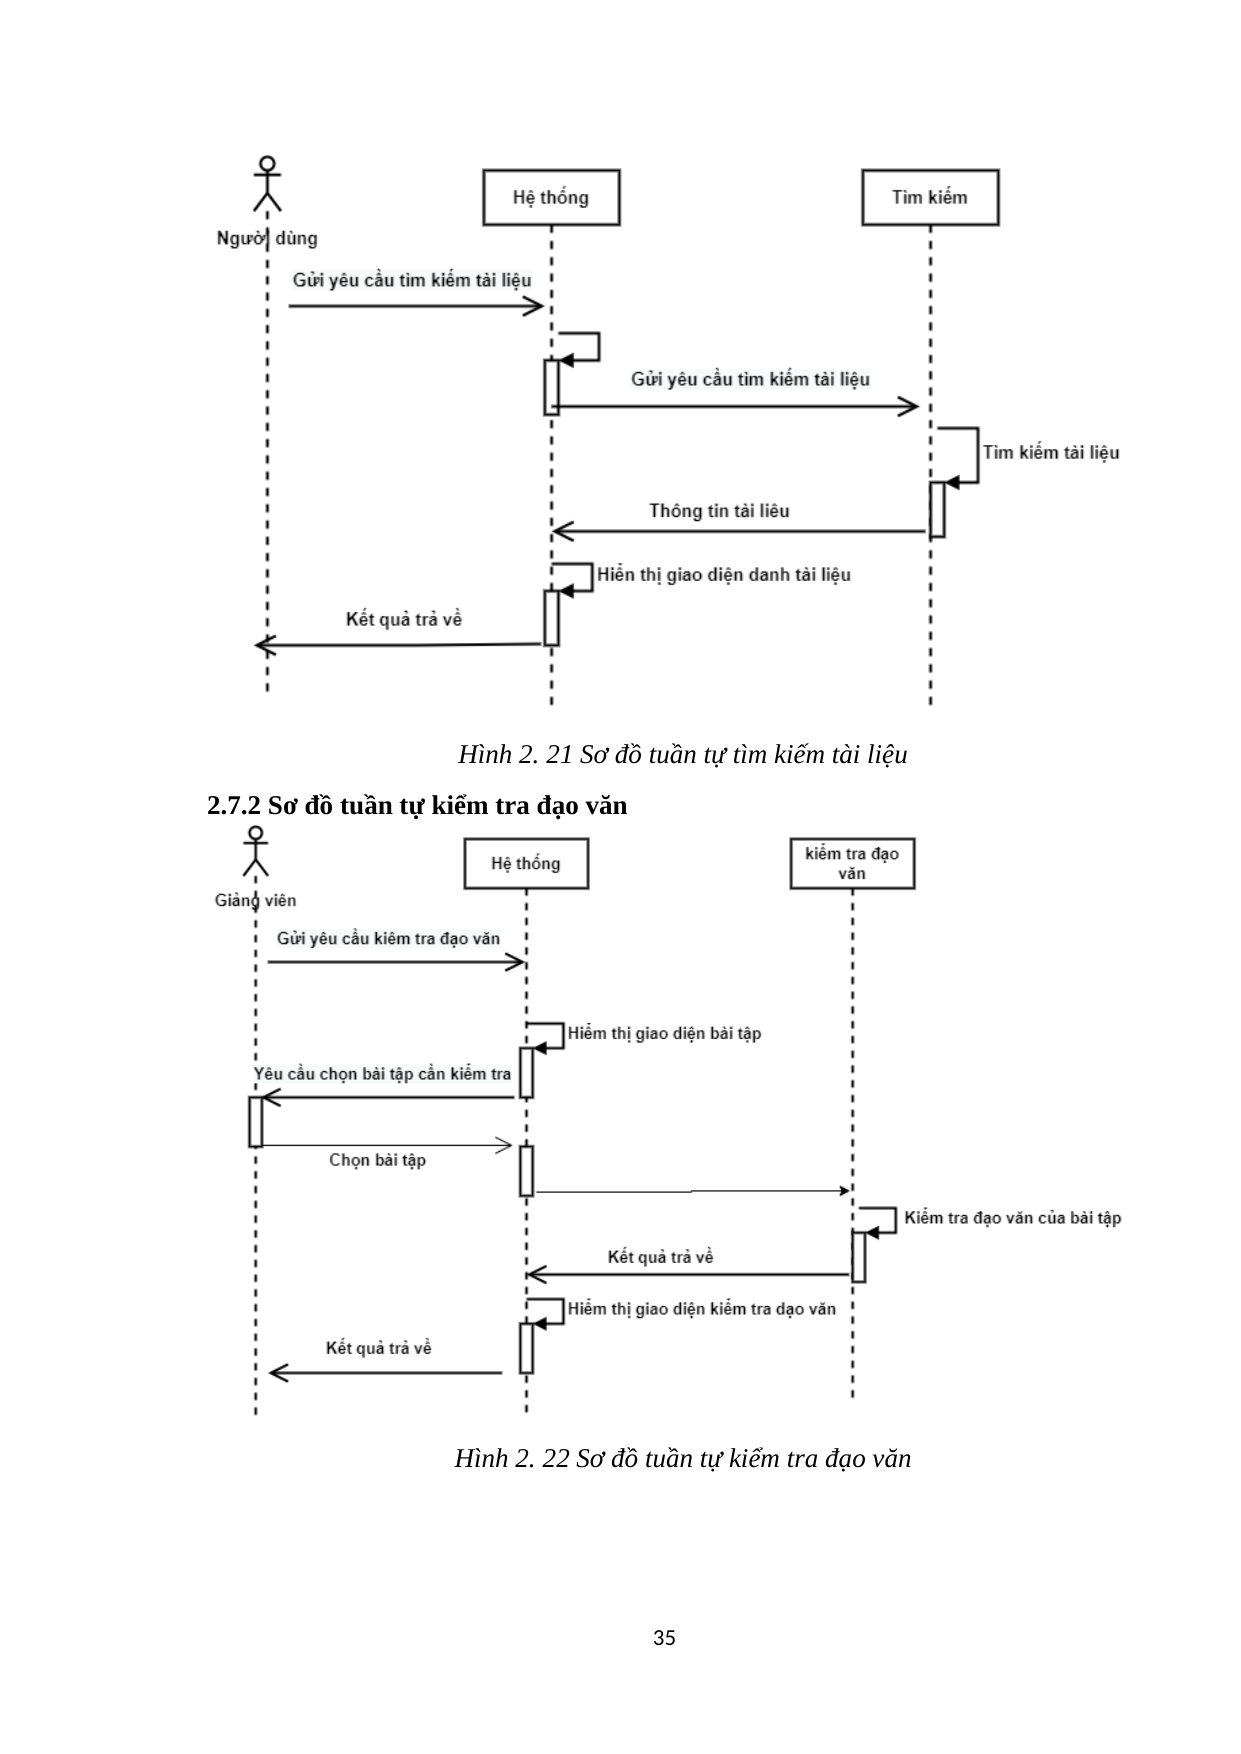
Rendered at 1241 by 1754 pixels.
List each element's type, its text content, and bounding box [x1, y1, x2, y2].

picture [206, 825, 1123, 1418]
text Hình 2. 21 Sơ đồ tuần tự tìm kiếm tài liệu [244, 738, 1122, 770]
picture [206, 155, 1121, 714]
subtitle 2.7.2 Sơ đồ tuần tự kiểm tra đạo văn [207, 789, 1122, 821]
text Hình 2. 22 Sơ đồ tuần tự kiểm tra đạo văn [244, 1442, 1122, 1473]
